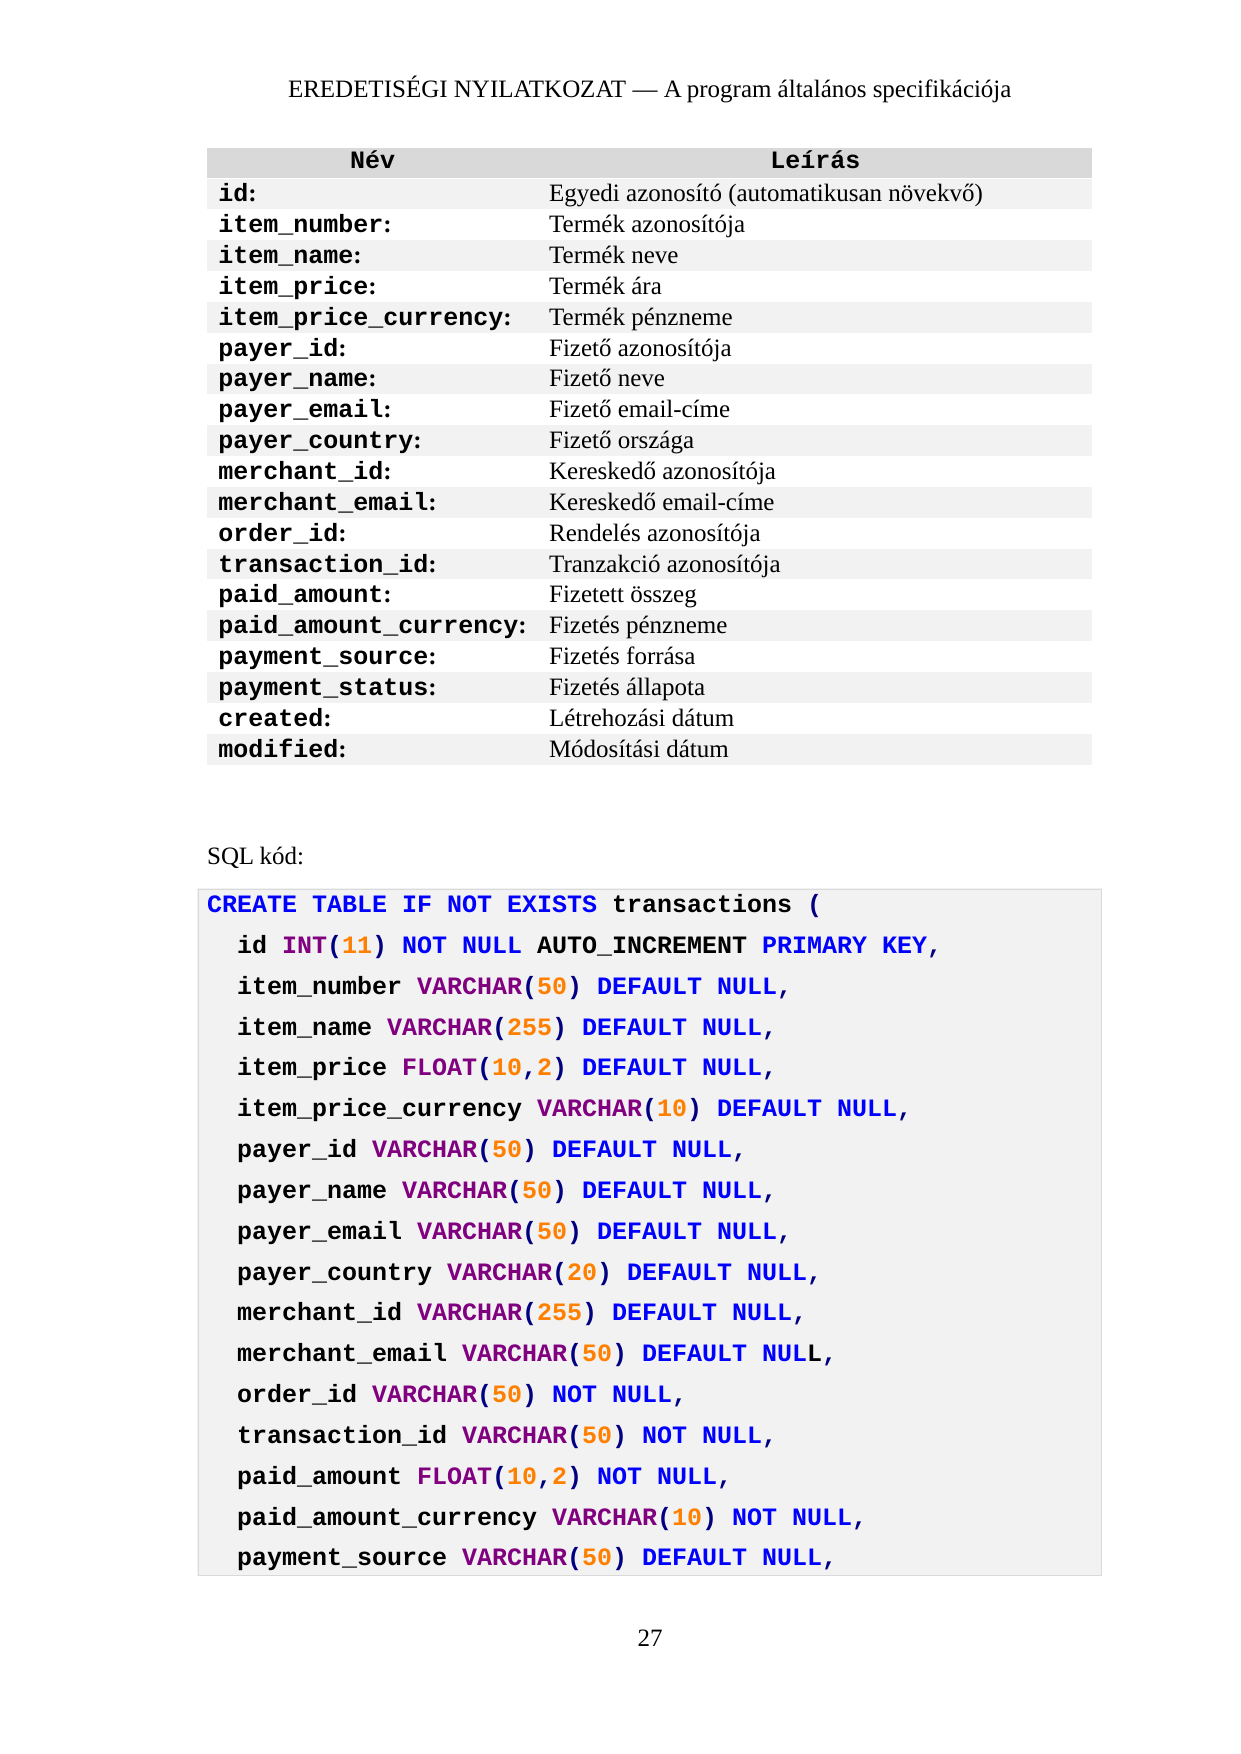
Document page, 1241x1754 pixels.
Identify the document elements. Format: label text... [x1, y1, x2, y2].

table_header Leírás [538, 148, 1092, 178]
table_cell Fizető neve [538, 364, 1092, 394]
table_cell Fizetés állapota [538, 672, 1092, 703]
table_cell payer_country: [207, 425, 538, 456]
table_cell id: [207, 179, 538, 209]
text payer_country VARCHAR(20) DEFAULT NULL, [199, 1256, 1101, 1287]
text merchant_email VARCHAR(50) DEFAULT NULL, [199, 1338, 1101, 1369]
text CREATE TABLE IF NOT EXISTS transactions ( [199, 890, 1101, 920]
table_cell Termék pénzneme [538, 302, 1092, 333]
table_cell transaction_id: [207, 549, 538, 579]
table_cell Kereskedő email-címe [538, 487, 1092, 518]
table_cell Fizető azonosítója [538, 333, 1092, 363]
table_cell Fizető email-címe [538, 395, 1092, 425]
text SQL kód: [207, 841, 1092, 869]
table_cell paid_amount: [207, 580, 538, 610]
table_cell payment_source: [207, 641, 538, 672]
text payer_email VARCHAR(50) DEFAULT NULL, [199, 1215, 1101, 1247]
table_cell paid_amount_currency: [207, 610, 538, 641]
text merchant_id VARCHAR(255) DEFAULT NULL, [199, 1297, 1101, 1328]
text item_price_currency VARCHAR(10) DEFAULT NULL, [199, 1093, 1101, 1124]
table_cell item_name: [207, 240, 538, 271]
table_cell Fizetés pénzneme [538, 610, 1092, 641]
text transaction_id VARCHAR(50) NOT NULL, [199, 1419, 1101, 1451]
table_cell item_price: [207, 271, 538, 302]
table_header Név [207, 148, 538, 178]
table_cell payer_email: [207, 395, 538, 425]
table_cell Fizetés forrása [538, 641, 1092, 672]
text item_price FLOAT(10,2) DEFAULT NULL, [199, 1052, 1101, 1083]
table_cell Tranzakció azonosítója [538, 549, 1092, 579]
table_cell created: [207, 703, 538, 734]
table_cell Fizetett összeg [538, 580, 1092, 610]
table_cell order_id: [207, 518, 538, 549]
table_cell Módosítási dátum [538, 734, 1092, 765]
table_cell payer_id: [207, 333, 538, 363]
table_cell Kereskedő azonosítója [538, 456, 1092, 487]
table_cell Rendelés azonosítója [538, 518, 1092, 549]
table_cell item_price_currency: [207, 302, 538, 333]
text payment_source VARCHAR(50) DEFAULT NULL, [199, 1542, 1101, 1575]
text paid_amount_currency VARCHAR(10) NOT NULL, [199, 1501, 1101, 1532]
text item_name VARCHAR(255) DEFAULT NULL, [199, 1011, 1101, 1042]
text paid_amount FLOAT(10,2) NOT NULL, [199, 1460, 1101, 1492]
table_cell Létrehozási dátum [538, 703, 1092, 734]
table_cell merchant_email: [207, 487, 538, 518]
table_cell merchant_id: [207, 456, 538, 487]
table_cell Fizető országa [538, 425, 1092, 456]
table_cell Egyedi azonosító (automatikusan növekvő) [538, 179, 1092, 209]
text id INT(11) NOT NULL AUTO_INCREMENT PRIMARY KEY, [199, 929, 1101, 961]
table_cell Termék ára [538, 271, 1092, 302]
text order_id VARCHAR(50) NOT NULL, [199, 1378, 1101, 1410]
text item_number VARCHAR(50) DEFAULT NULL, [199, 970, 1101, 1002]
table_cell Termék azonosítója [538, 209, 1092, 240]
table_cell payment_status: [207, 672, 538, 703]
table_cell item_number: [207, 209, 538, 240]
text payer_id VARCHAR(50) DEFAULT NULL, [199, 1133, 1101, 1165]
table_cell Termék neve [538, 240, 1092, 271]
text payer_name VARCHAR(50) DEFAULT NULL, [199, 1174, 1101, 1206]
table_cell payer_name: [207, 364, 538, 394]
table_cell modified: [207, 734, 538, 765]
